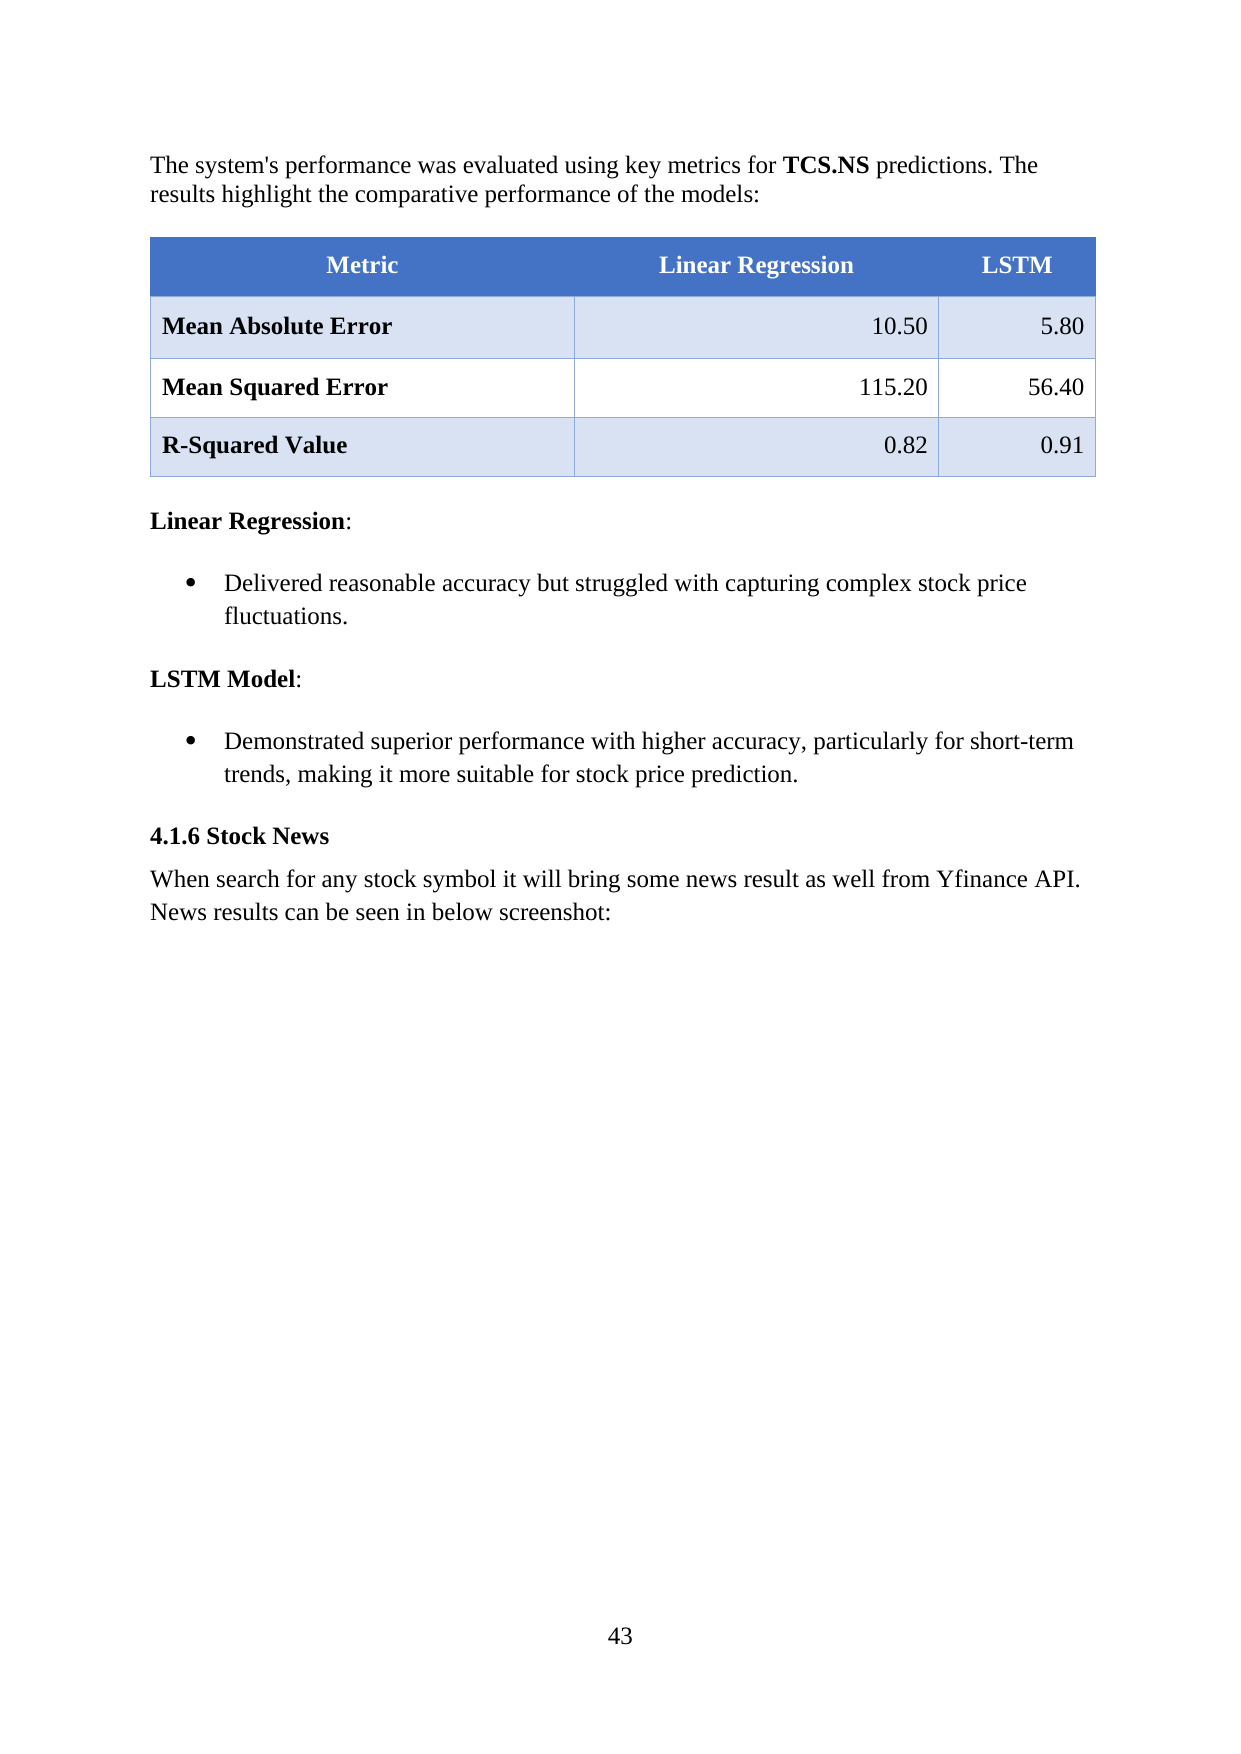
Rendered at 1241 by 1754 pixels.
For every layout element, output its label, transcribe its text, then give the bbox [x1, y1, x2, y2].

table_cell Mean Absolute Error [151, 297, 574, 358]
table_header LSTM [939, 238, 1095, 296]
table_header Metric [151, 238, 574, 296]
table_cell Mean Squared Error [151, 359, 574, 417]
table_cell 5.80 [939, 297, 1095, 358]
table_header Linear Regression [575, 238, 938, 296]
table_cell 0.82 [575, 418, 938, 476]
text Linear Regression: [150, 506, 1090, 535]
text The system's performance was evaluated using key metrics for TCS.NS predictions. The results highlight the comparative performance of the models: [150, 150, 1090, 207]
table_cell 115.20 [575, 359, 938, 417]
list Delivered reasonable accuracy but struggled with capturing complex stock price fluctuations. [186, 568, 1090, 630]
list Demonstrated superior performance with higher accuracy, particularly for short-term trends, making it more suitable for stock price prediction. [186, 726, 1090, 788]
table_cell 56.40 [939, 359, 1095, 417]
text LSTM Model: [150, 664, 1090, 692]
text 4.1.6 Stock News [150, 821, 1090, 850]
table_cell R-Squared Value [151, 418, 574, 476]
table_cell 0.91 [939, 418, 1095, 476]
text When search for any stock symbol it will bring some news result as well from Yfinance API. News results can be seen in below screenshot: [150, 864, 1090, 926]
table_cell 10.50 [575, 297, 938, 358]
